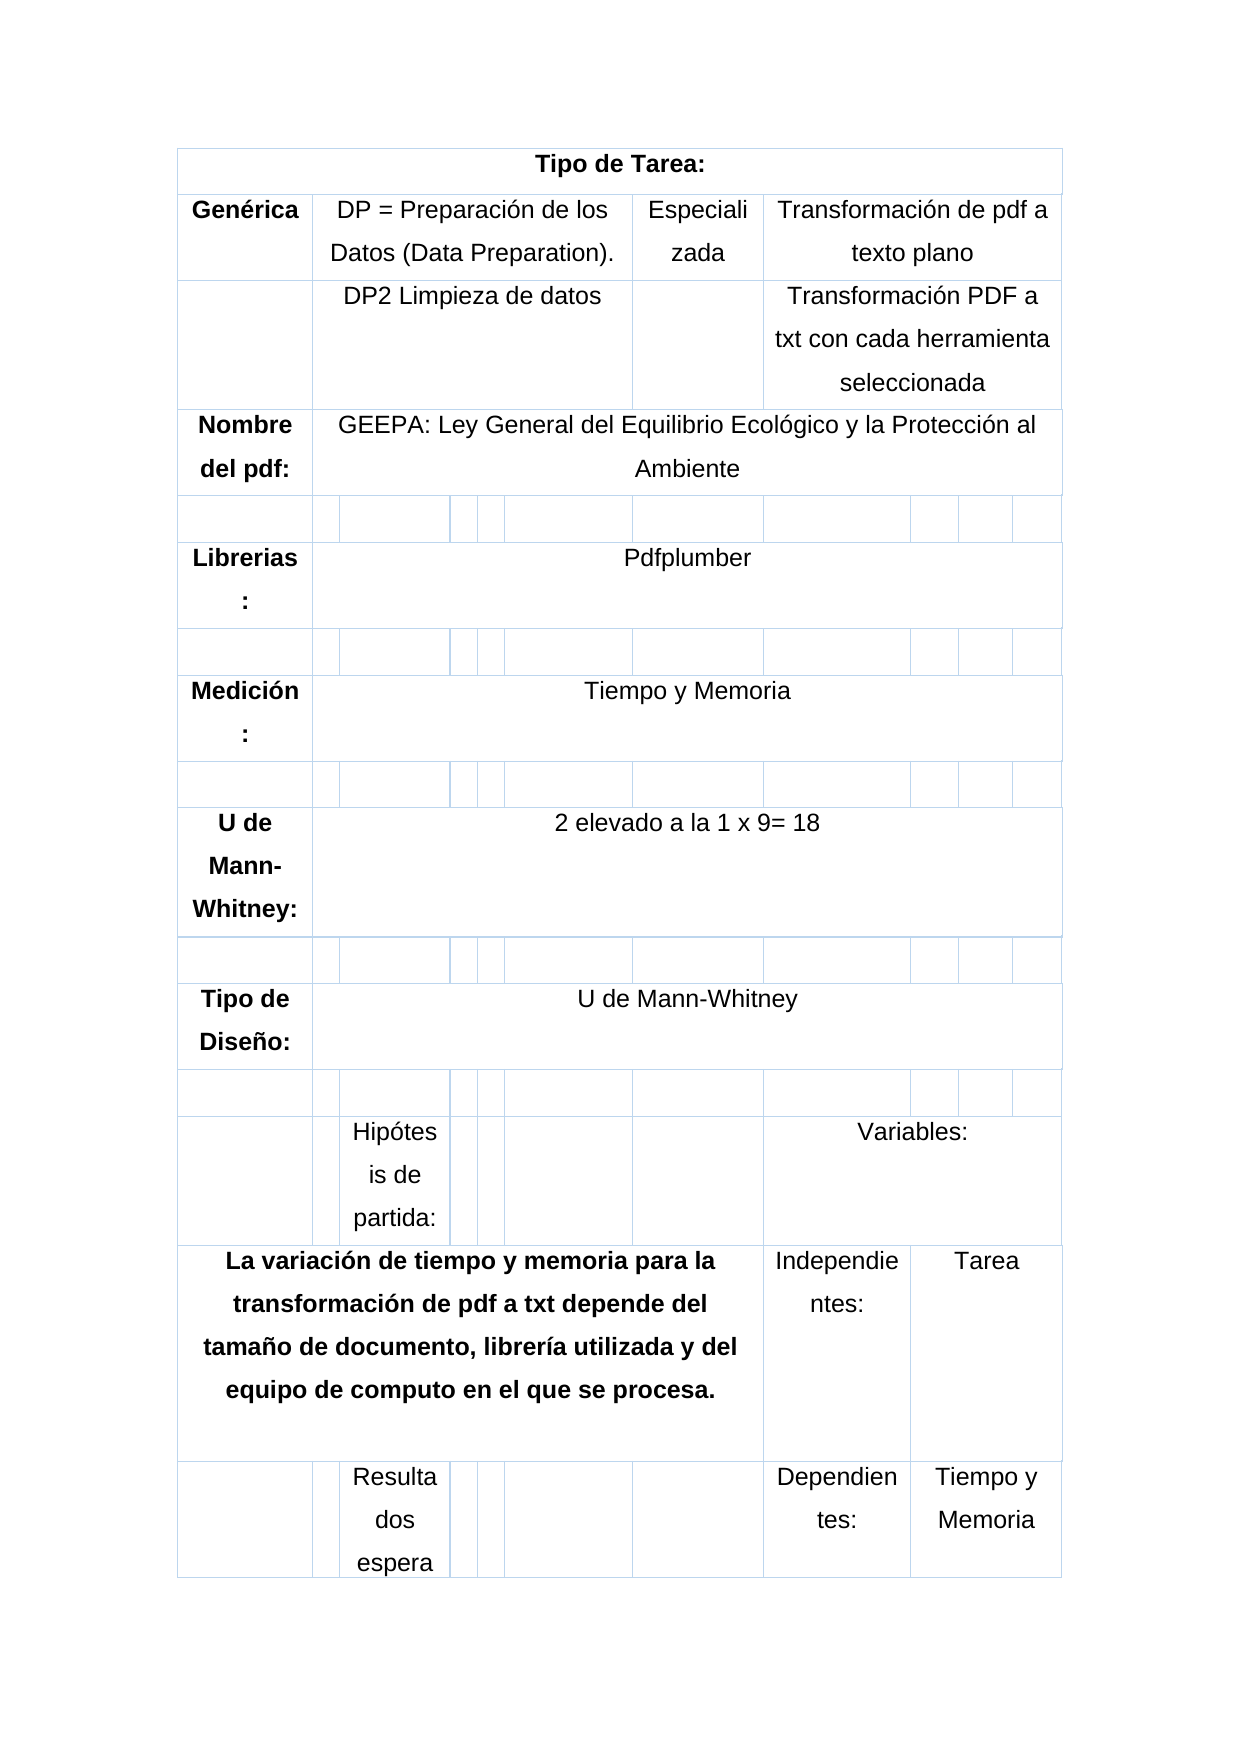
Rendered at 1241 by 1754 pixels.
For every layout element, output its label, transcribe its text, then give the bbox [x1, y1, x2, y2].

table_cell [764, 1070, 910, 1116]
table_cell Genérica [178, 195, 312, 280]
table_cell [764, 496, 910, 542]
table_cell [633, 938, 763, 983]
table_cell DP2 Limpieza de datos [313, 281, 632, 409]
table_cell [633, 496, 763, 542]
table_cell [633, 629, 763, 674]
table_cell [764, 762, 910, 807]
table_cell [911, 1070, 958, 1116]
table_cell [451, 938, 477, 983]
table_cell Medición: [178, 676, 312, 761]
table_cell [633, 1070, 763, 1116]
table_cell U de Mann-Whitney [313, 984, 1062, 1069]
table_cell [911, 496, 958, 542]
table_cell [959, 1070, 1012, 1116]
table_cell [451, 496, 477, 542]
table_cell Transformación PDF a txt con cada herramienta seleccionada [764, 281, 1061, 409]
table_cell Tiempo y Memoria [911, 1462, 1061, 1577]
table_cell Independientes: [764, 1246, 910, 1461]
table_cell [178, 938, 312, 983]
table_cell [505, 762, 632, 807]
table_cell Tiempo y Memoria [313, 676, 1062, 761]
table_cell [478, 629, 504, 674]
table_cell [313, 496, 339, 542]
table_cell [959, 938, 1012, 983]
table_cell U de Mann-Whitney: [178, 808, 312, 936]
table_cell [505, 938, 632, 983]
table_cell [178, 1117, 312, 1245]
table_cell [340, 1462, 449, 1577]
table_cell Variables: [764, 1117, 1061, 1245]
table_cell Hipótesis de partida: [340, 1117, 449, 1245]
table_cell [340, 629, 449, 674]
table_cell La variación de tiempo y memoria para la transformación de pdf a txt depende del tamaño de documento, librería utilizada y del equipo de computo en el que se procesa. [178, 1246, 763, 1461]
table_cell [178, 762, 312, 807]
table_cell [451, 1070, 477, 1116]
table_cell [505, 1117, 632, 1245]
table_cell [959, 496, 1012, 542]
table_cell Transformación de pdf a texto plano [764, 195, 1061, 280]
table_cell [505, 1462, 632, 1577]
table_cell [505, 496, 632, 542]
table_cell [478, 762, 504, 807]
table_cell Nombre del pdf: [178, 410, 312, 495]
table_cell [1013, 496, 1061, 542]
table_cell 2 elevado a la 1 x 9= 18 [313, 808, 1062, 936]
table_cell [959, 762, 1012, 807]
table_cell [340, 762, 449, 807]
table_cell Especializada [633, 195, 763, 280]
table_cell [313, 629, 339, 674]
table_cell [633, 1117, 763, 1245]
table_cell [911, 762, 958, 807]
table_cell [340, 496, 449, 542]
table_cell Tipo de Diseño: [178, 984, 312, 1069]
table_cell GEEPA: Ley General del Equilibrio Ecológico y la Protección al Ambiente [313, 410, 1062, 495]
table_cell [633, 1462, 763, 1577]
table_cell [505, 1070, 632, 1116]
table_cell [1013, 629, 1061, 674]
table_cell [911, 938, 958, 983]
table_cell [451, 629, 477, 674]
table_cell [313, 1462, 339, 1577]
table_cell [313, 762, 339, 807]
table_cell [178, 1462, 312, 1577]
table_cell Tarea [911, 1246, 1062, 1461]
table_cell DP = Preparación de los Datos (Data Preparation). [313, 195, 632, 280]
table_cell [478, 1462, 504, 1577]
table_cell [313, 1117, 339, 1245]
table_cell [451, 1462, 477, 1577]
table_cell [478, 496, 504, 542]
table_cell [1013, 938, 1061, 983]
table_cell [764, 629, 910, 674]
table_cell [313, 938, 339, 983]
table_cell [478, 1070, 504, 1116]
table_cell Tipo de Tarea: [178, 149, 1062, 194]
table_cell [1013, 762, 1061, 807]
table_cell [178, 281, 312, 409]
table_cell [478, 938, 504, 983]
table_cell [478, 1117, 504, 1245]
table_cell Dependientes: [764, 1462, 910, 1577]
table_cell [178, 1070, 312, 1116]
table_cell [505, 629, 632, 674]
table_cell Pdfplumber [313, 543, 1062, 628]
table_cell [451, 1117, 477, 1245]
table_cell [959, 629, 1012, 674]
table_cell [451, 762, 477, 807]
table_cell [764, 938, 910, 983]
table_cell [178, 496, 312, 542]
table_cell [911, 629, 958, 674]
table_cell [1013, 1070, 1061, 1116]
table_cell [633, 281, 763, 409]
table_cell [313, 1070, 339, 1116]
table_cell [178, 629, 312, 674]
table_cell Librerias: [178, 543, 312, 628]
table_cell [340, 1070, 449, 1116]
table_cell [633, 762, 763, 807]
table_cell [340, 938, 449, 983]
